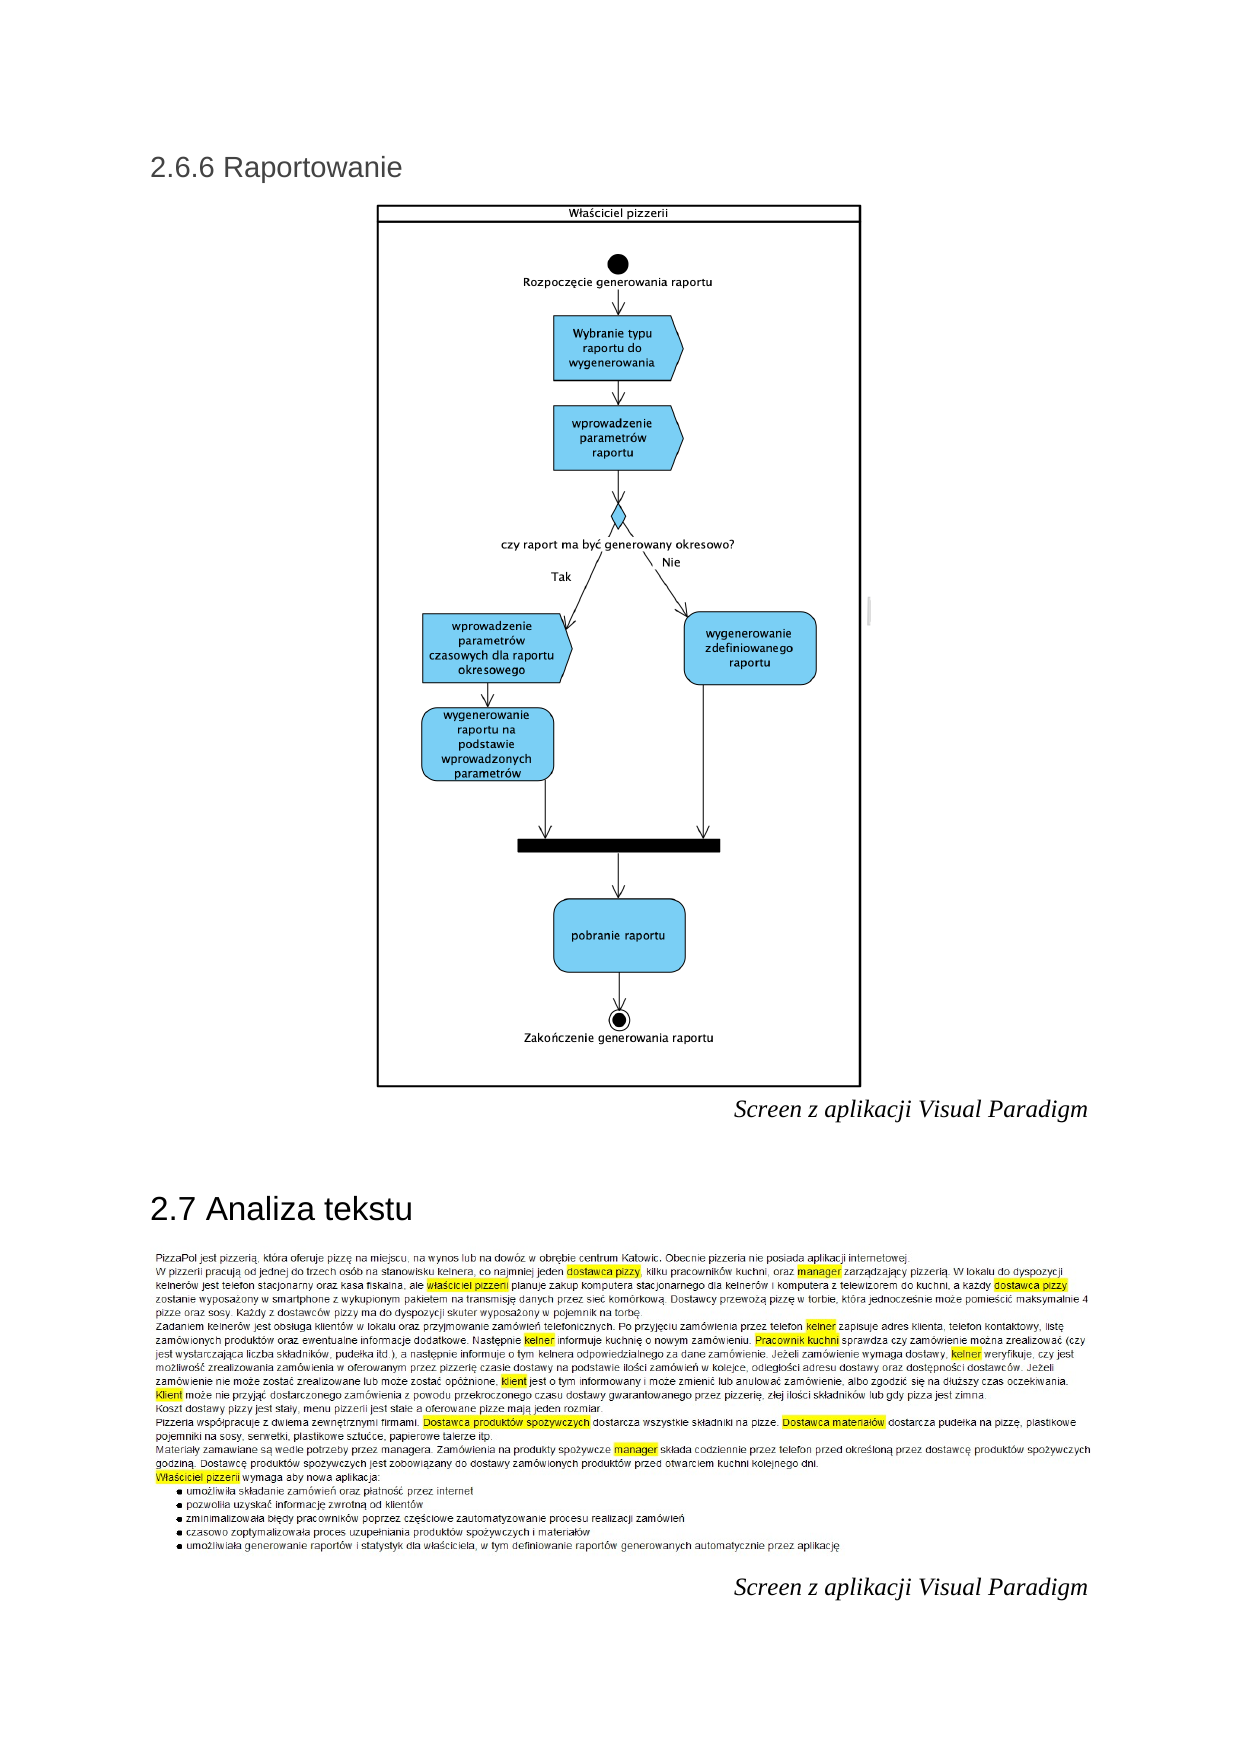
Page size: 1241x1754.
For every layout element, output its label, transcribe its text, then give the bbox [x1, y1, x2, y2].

subtitle 2.7 Analiza tekstu [150, 1189, 1090, 1228]
picture [150, 1246, 1091, 1572]
text Screen z aplikacji Visual Paradigm [150, 1094, 1090, 1123]
subtitle 2.6.6 Raportowanie [150, 150, 1090, 183]
picture [369, 196, 871, 1095]
text Screen z aplikacji Visual Paradigm [150, 1572, 1090, 1601]
